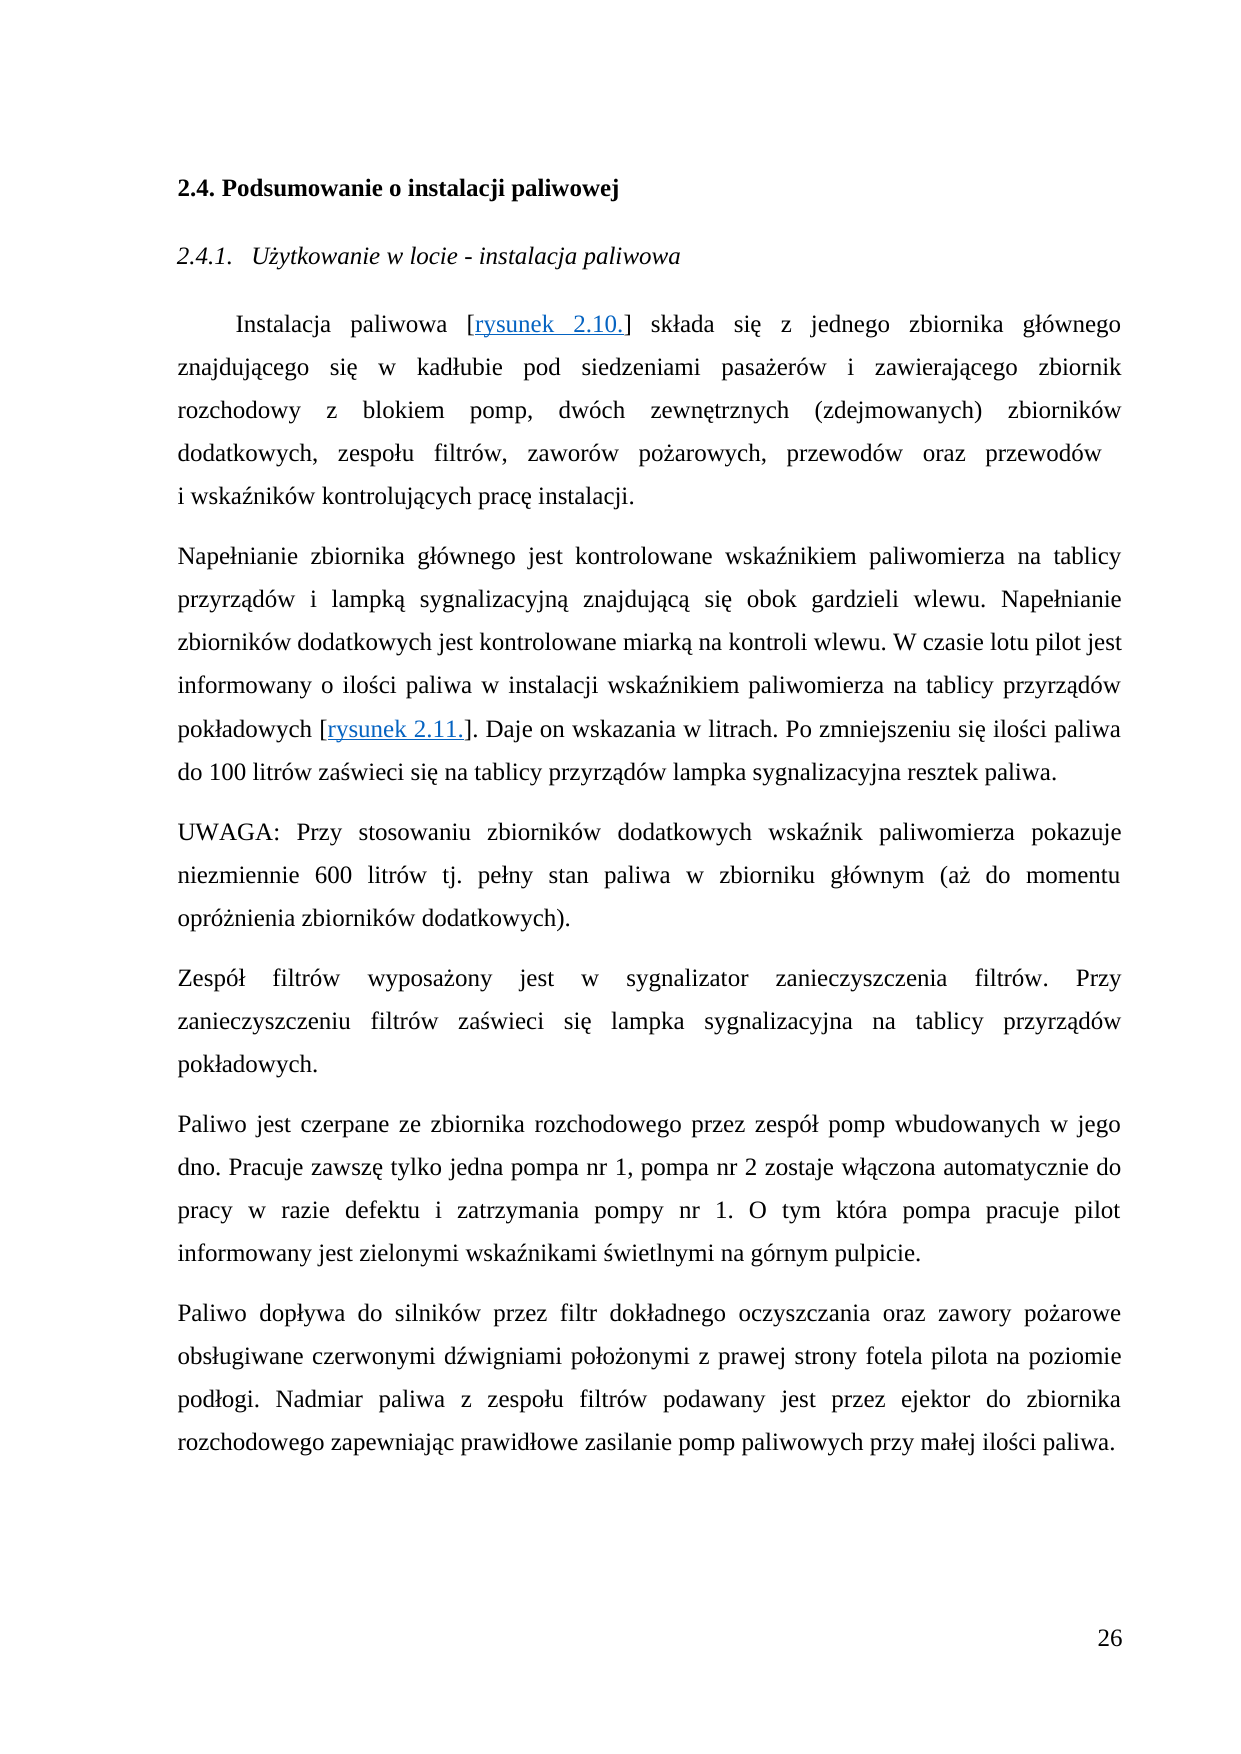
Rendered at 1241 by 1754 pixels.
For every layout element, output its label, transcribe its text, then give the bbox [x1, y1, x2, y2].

text UWAGA: Przy stosowaniu zbiorników dodatkowych wskaźnik paliwomierza pokazuje niezmiennie 600 litrów tj. pełny stan paliwa w zbiorniku głównym (aż do momentu opróżnienia zbiorników dodatkowych). [177, 817, 1122, 932]
subtitle Podsumowanie o instalacji paliwowej [177, 173, 1122, 201]
text Paliwo jest czerpane ze zbiornika rozchodowego przez zespół pomp wbudowanych w jego dno. Pracuje zawszę tylko jedna pompa nr 1, pompa nr 2 zostaje włączona automatycznie do pracy w razie defektu i zatrzymania pompy nr 1. O tym która pompa pracuje pilot informowany jest zielonymi wskaźnikami świetlnymi na górnym pulpicie. [177, 1109, 1122, 1267]
text Napełnianie zbiornika głównego jest kontrolowane wskaźnikiem paliwomierza na tablicy przyrządów i lampką sygnalizacyjną znajdującą się obok gardzieli wlewu. Napełnianie zbiorników dodatkowych jest kontrolowane miarką na kontroli wlewu. W czasie lotu pilot jest informowany o ilości paliwa w instalacji wskaźnikiem paliwomierza na tablicy przyrządów pokładowych [rysunek 2.11.]. Daje on wskazania w litrach. Po zmniejszeniu się ilości paliwa do 100 litrów zaświeci się na tablicy przyrządów lampka sygnalizacyjna resztek paliwa. [177, 541, 1122, 786]
subtitle Użytkowanie w locie - instalacja paliwowa [177, 241, 1122, 269]
text Paliwo dopływa do silników przez filtr dokładnego oczyszczania oraz zawory pożarowe obsługiwane czerwonymi dźwigniami położonymi z prawej strony fotela pilota na poziomie podłogi. Nadmiar paliwa z zespołu filtrów podawany jest przez ejektor do zbiornika rozchodowego zapewniając prawidłowe zasilanie pomp paliwowych przy małej ilości paliwa. [177, 1298, 1122, 1456]
text Zespół filtrów wyposażony jest w sygnalizator zanieczyszczenia filtrów. Przy zanieczyszczeniu filtrów zaświeci się lampka sygnalizacyjna na tablicy przyrządów pokładowych. [177, 963, 1122, 1078]
text Instalacja paliwowa [rysunek 2.10.] składa się z jednego zbiornika głównego znajdującego się w kadłubie pod siedzeniami pasażerów i zawierającego zbiornik rozchodowy z blokiem pomp, dwóch zewnętrznych (zdejmowanych) zbiorników dodatkowych, zespołu filtrów, zaworów pożarowych, przewodów oraz przewodów i wskaźników kontrolujących pracę instalacji. [177, 309, 1122, 510]
